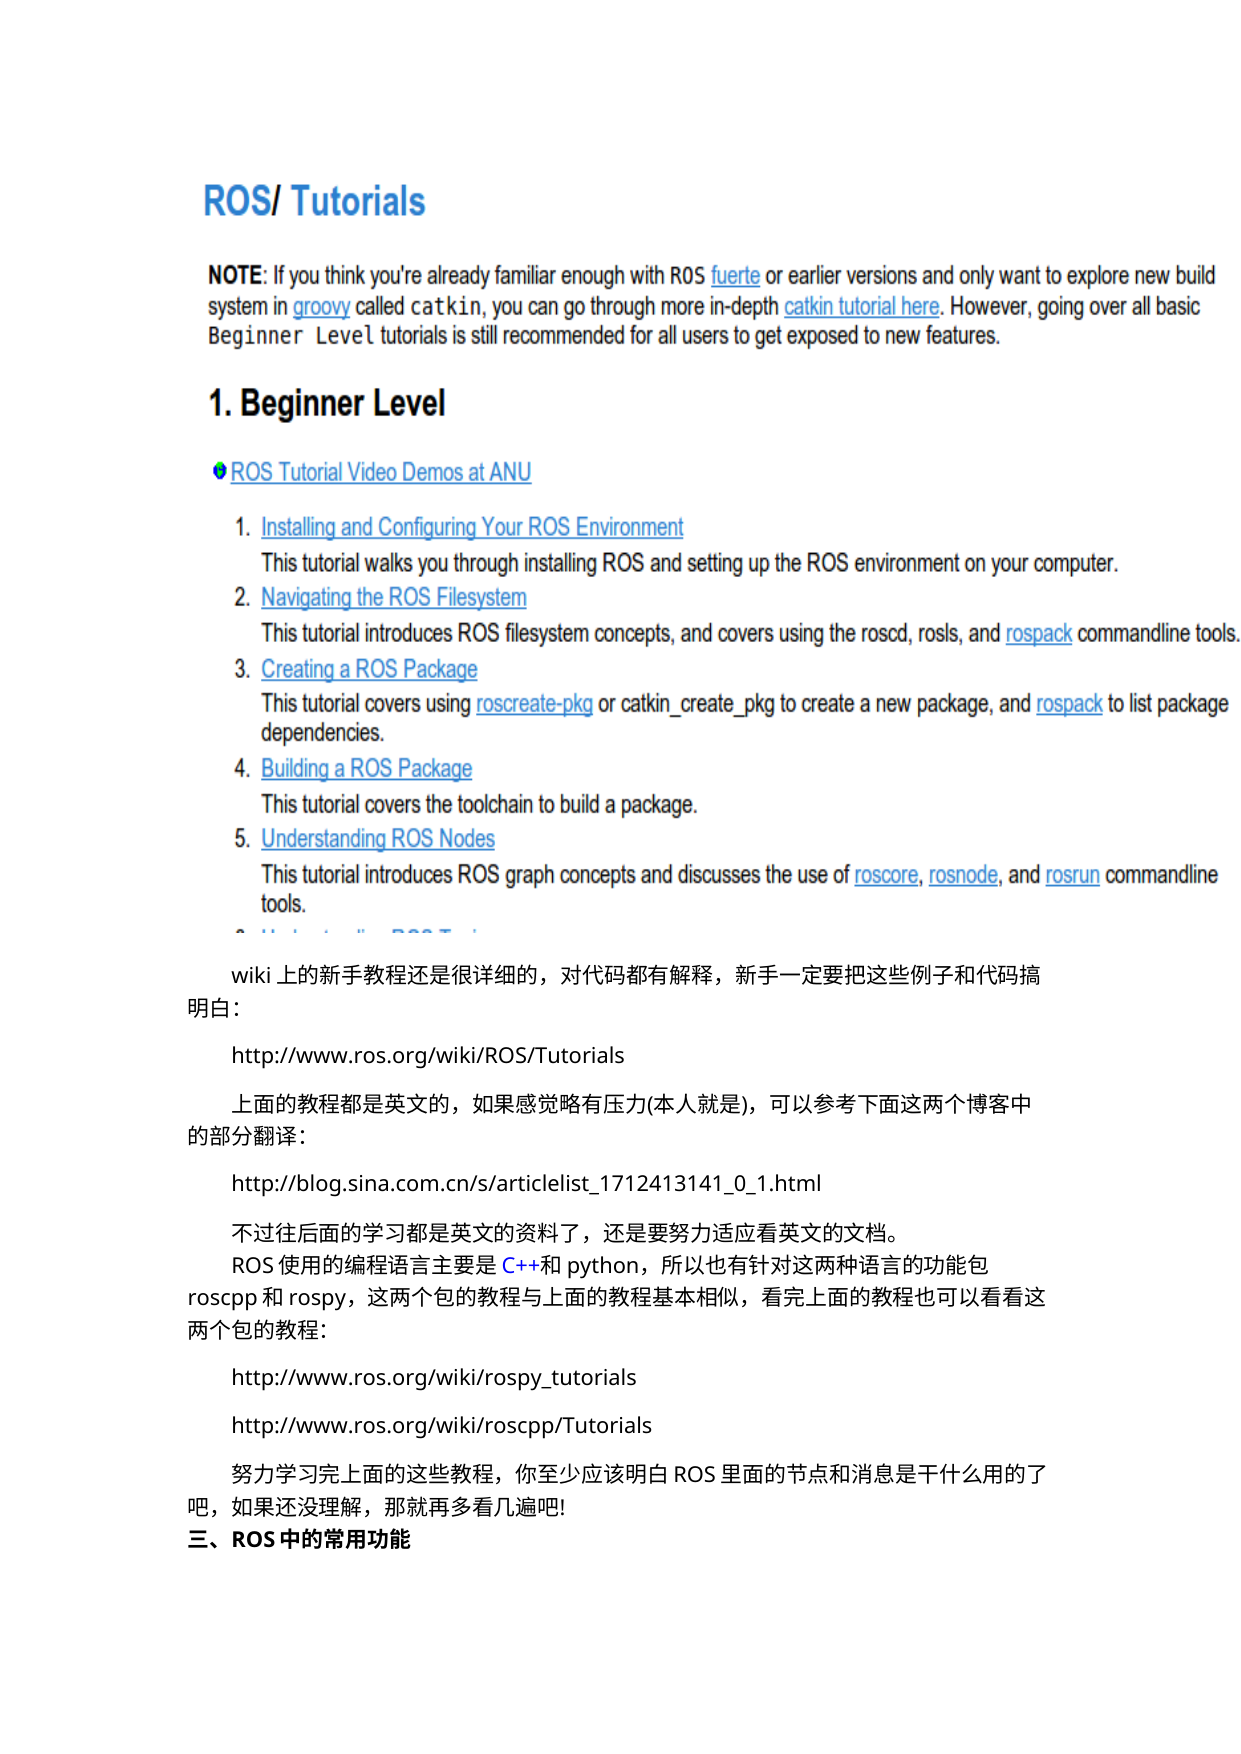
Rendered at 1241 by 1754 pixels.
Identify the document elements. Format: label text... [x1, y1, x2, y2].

text http://www.ros.org/wiki/ROS/Tutorials [187, 1038, 1053, 1071]
text 三、ROS中的常用功能 [187, 1522, 1053, 1554]
text 不过往后面的学习都是英文的资料了，还是要努力适应看英文的文档。 [187, 1215, 1053, 1248]
text http://blog.sina.com.cn/s/articlelist_1712413141_0_1.html [187, 1167, 1053, 1199]
text wiki上的新手教程还是很详细的，对代码都有解释，新手一定要把这些例子和代码搞明白： [187, 958, 1053, 1023]
text 上面的教程都是英文的，如果感觉略有压力(本人就是)，可以参考下面这两个博客中的部分翻译： [187, 1086, 1053, 1151]
text http://www.ros.org/wiki/roscpp/Tutorials [187, 1409, 1053, 1441]
text ROS使用的编程语言主要是C++和python，所以也有针对这两种语言的功能包roscpp和rospy，这两个包的教程与上面的教程基本相似，看完上面的教程也可以看看这两个包的教程： [187, 1248, 1053, 1345]
picture [187, 162, 1241, 933]
text http://www.ros.org/wiki/rospy_tutorials [187, 1361, 1053, 1393]
text 努力学习完上面的这些教程，你至少应该明白ROS里面的节点和消息是干什么用的了吧，如果还没理解，那就再多看几遍吧! [187, 1457, 1053, 1522]
